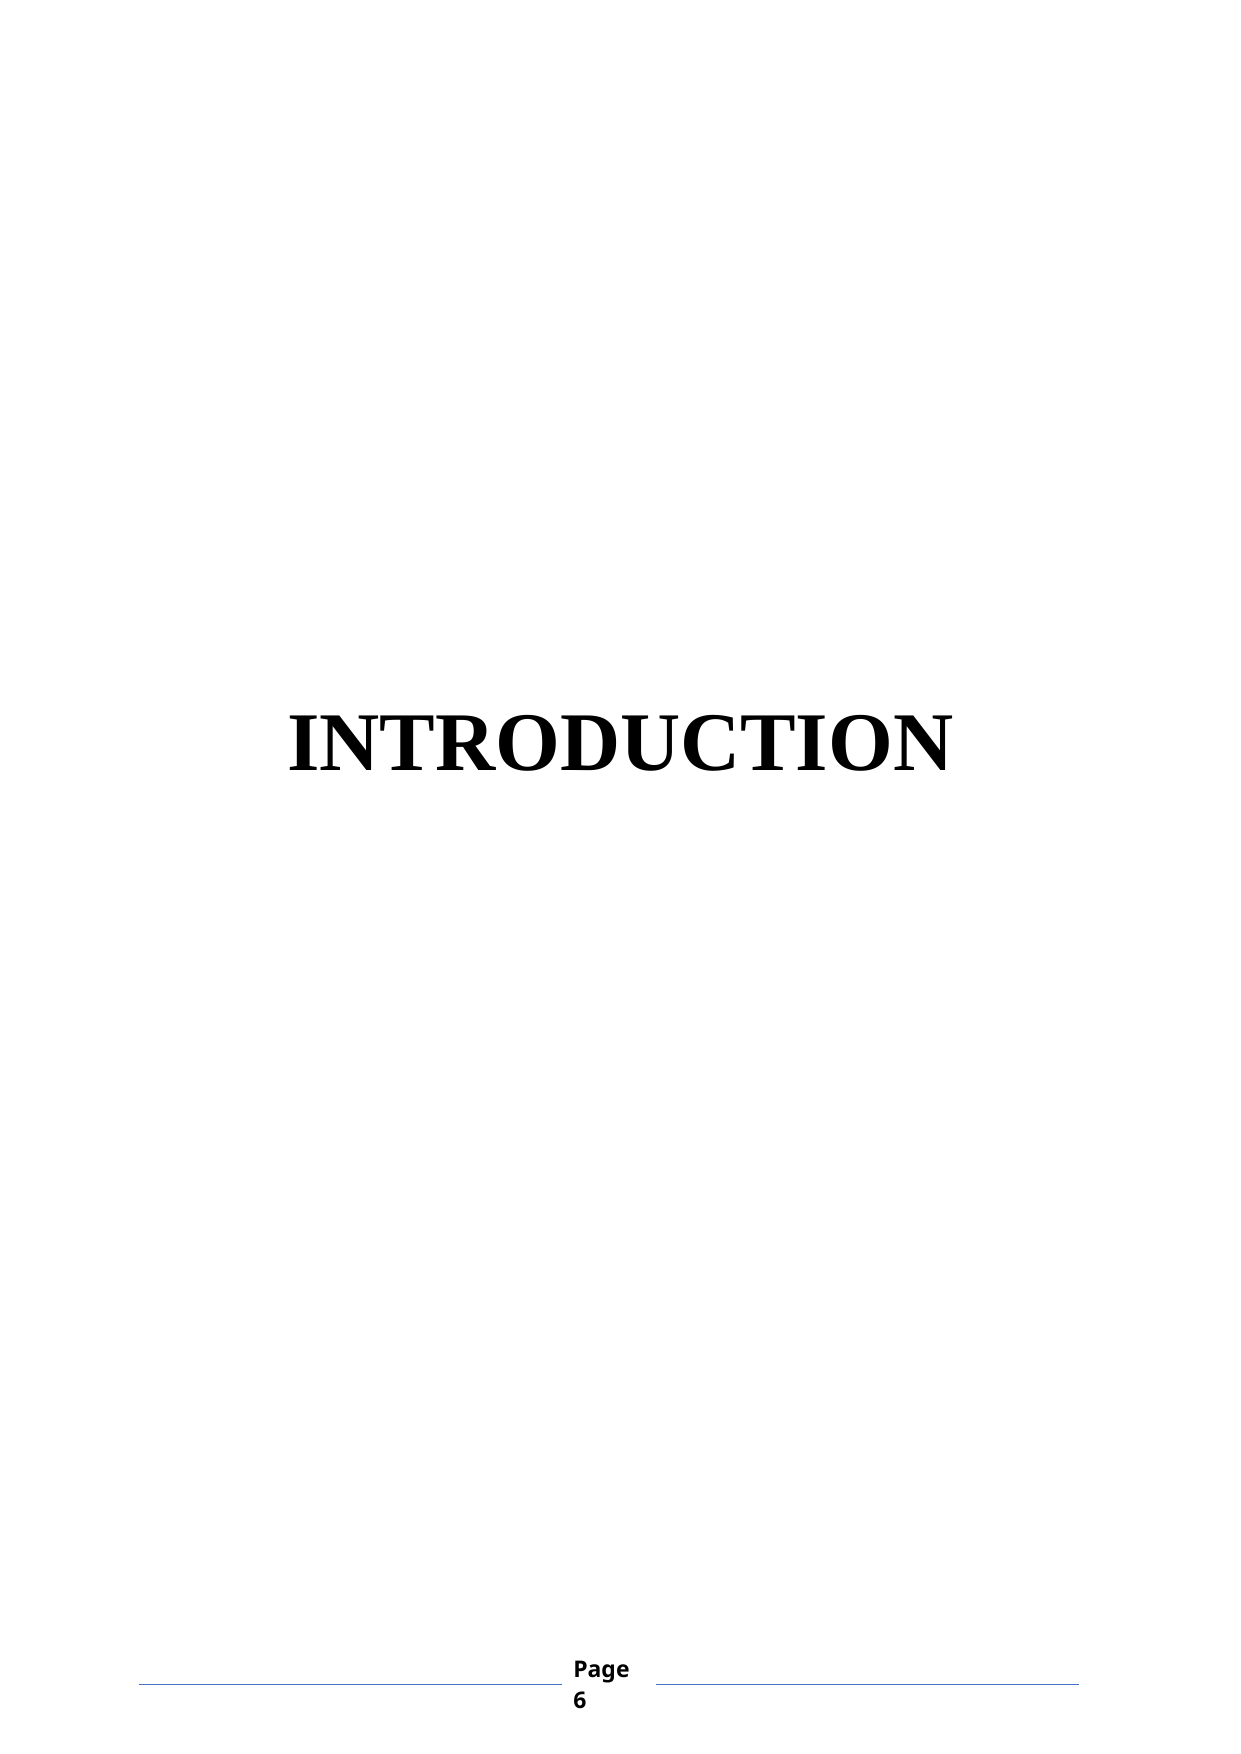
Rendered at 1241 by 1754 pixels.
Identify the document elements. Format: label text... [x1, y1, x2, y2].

text INTRODUCTION [150, 693, 1090, 788]
